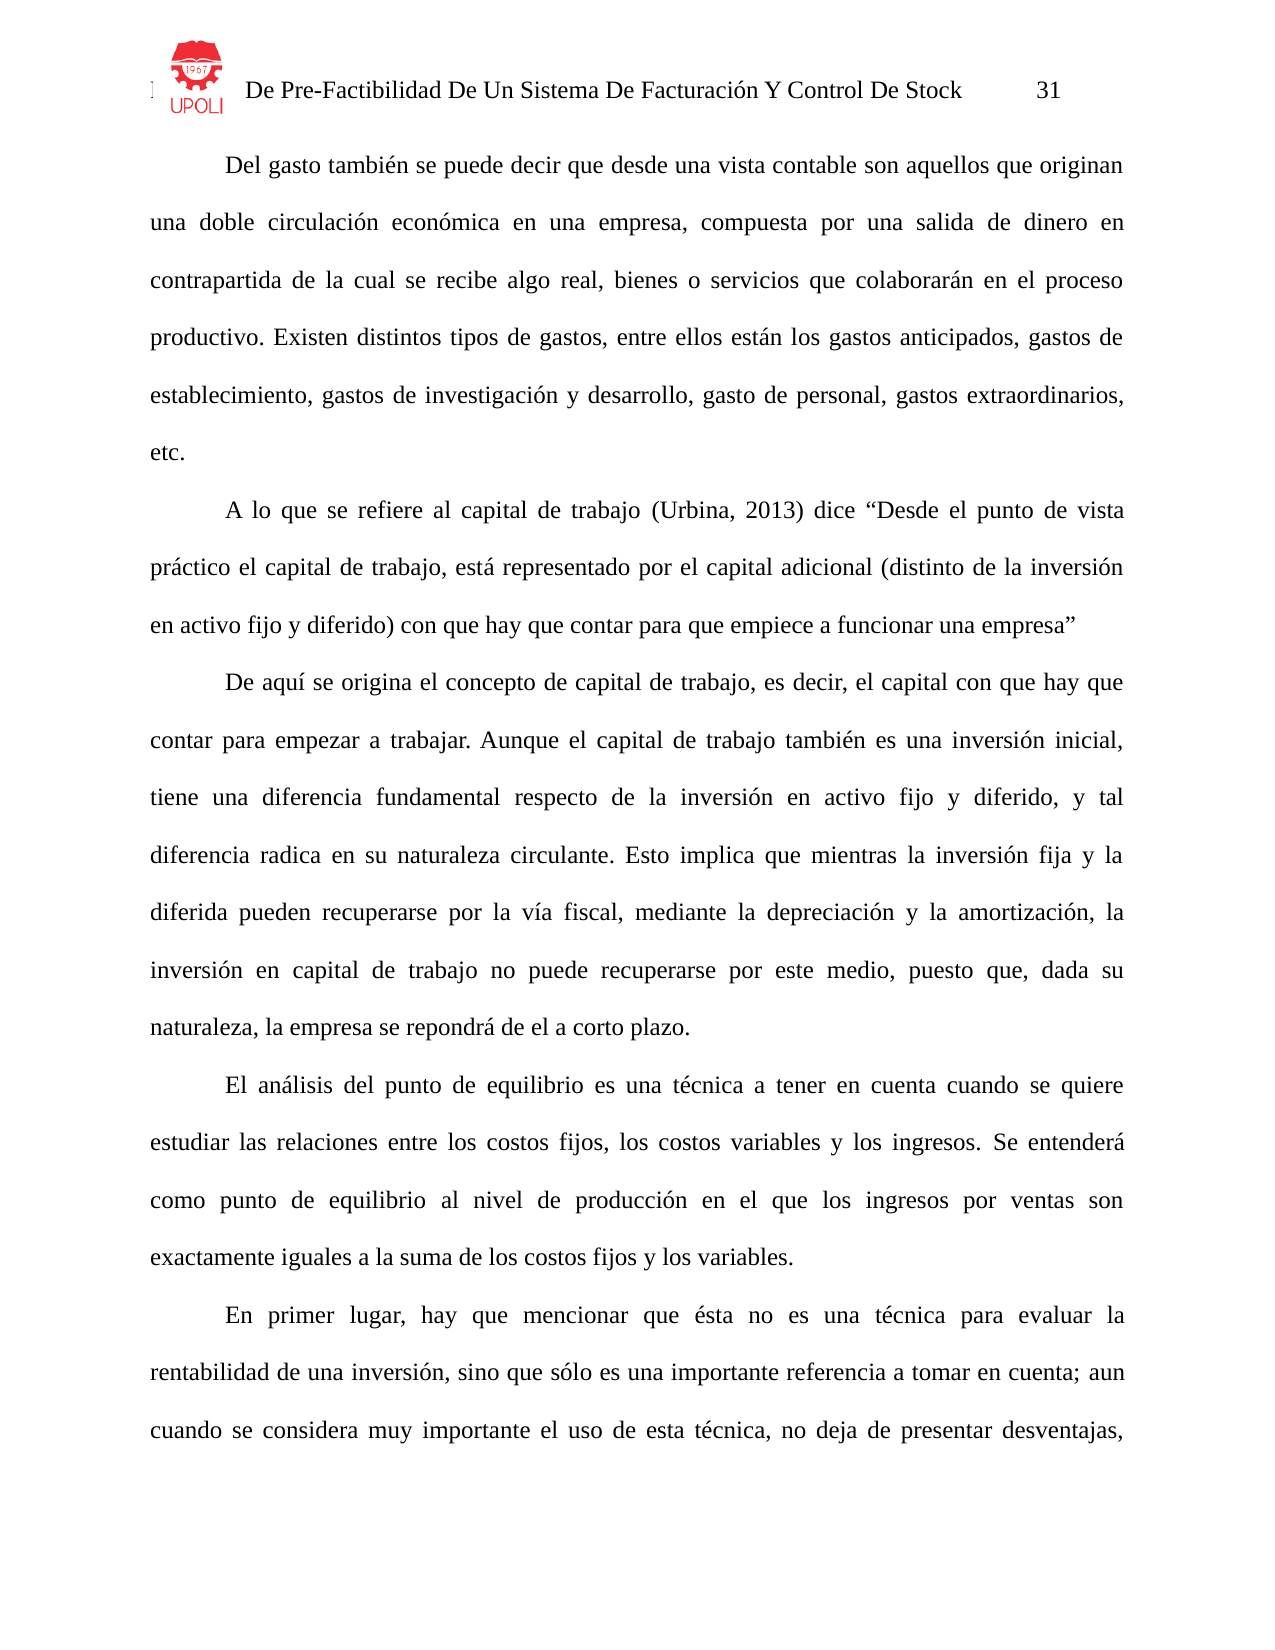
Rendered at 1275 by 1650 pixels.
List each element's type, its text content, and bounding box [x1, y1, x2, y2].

text Del gasto también se puede decir que desde una vista contable son aquellos que originan una doble circulación económica en una empresa, compuesta por una salida de dinero en contrapartida de la cual se recibe algo real, bienes o servicios que colaborarán en el proceso productivo. Existen distintos tipos de gastos, entre ellos están los gastos anticipados, gastos de establecimiento, gastos de investigación y desarrollo, gasto de personal, gastos extraordinarios, etc. [150, 150, 1125, 466]
text A lo que se refiere al capital de trabajo dice “Desde el punto de vista práctico el capital de trabajo, está representado por el capital adicional (distinto de la inversión en activo fijo y diferido) con que hay que contar para que empiece a funcionar una empresa” [150, 495, 1125, 639]
picture [153, 38, 239, 115]
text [150, 1300, 1125, 1444]
text El análisis del punto de equilibrio es una técnica a tener en cuenta cuando se quiere estudiar las relaciones entre los costos fijos, los costos variables y los ingresos. Se entenderá como punto de equilibrio al nivel de producción en el que los ingresos por ventas son exactamente iguales a la suma de los costos fijos y los variables. [150, 1070, 1125, 1271]
text De aquí se origina el concepto de capital de trabajo, es decir, el capital con que hay que contar para empezar a trabajar. Aunque el capital de trabajo también es una inversión inicial, tiene una diferencia fundamental respecto de la inversión en activo fijo y diferido, y tal diferencia radica en su naturaleza circulante. Esto implica que mientras la inversión fija y la diferida pueden recuperarse por la vía fiscal, mediante la depreciación y la amortización, la inversión en capital de trabajo no puede recuperarse por este medio, puesto que, dada su naturaleza, la empresa se repondrá de el a corto plazo. [150, 667, 1125, 1041]
